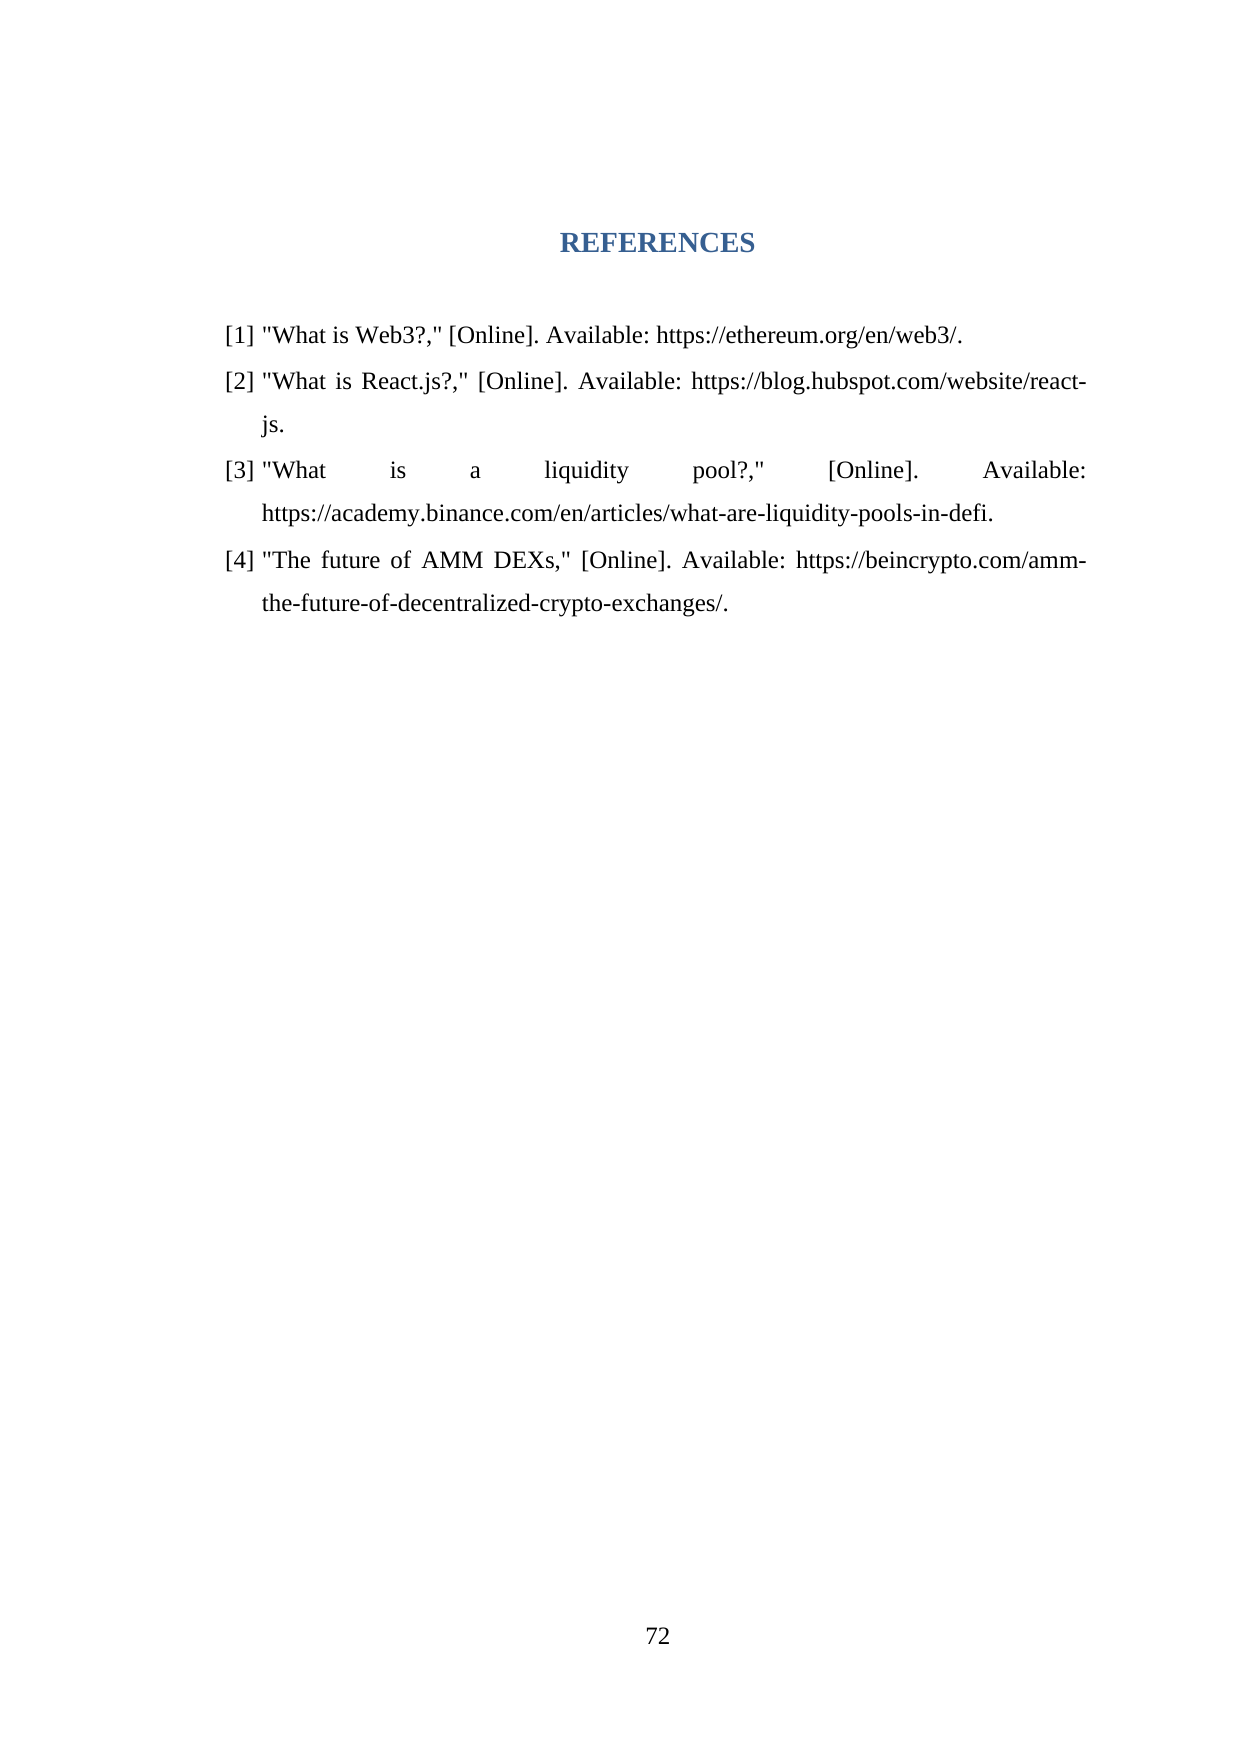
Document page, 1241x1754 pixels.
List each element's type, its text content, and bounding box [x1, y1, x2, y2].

table_header "What is Web3?," [Online]. Available: https://ethereum.org/en/web3/. [260, 319, 1089, 364]
table_cell [3] [224, 454, 260, 543]
table_cell [4] [224, 543, 260, 632]
table_cell "The future of AMM DEXs," [Online]. Available: https://beincrypto.com/amm-the-future-of-decentralized-crypto-exchanges/. [260, 543, 1089, 632]
subtitle REFERENCES [225, 225, 1090, 258]
table_cell "What is React.js?," [Online]. Available: https://blog.hubspot.com/website/react-js. [260, 365, 1089, 454]
table_cell "What is a liquidity pool?," [Online]. Available: https://academy.binance.com/en/articles/what-are-liquidity-pools-in-defi. [260, 454, 1089, 543]
table_cell [2] [224, 365, 260, 454]
table_header [1] [224, 319, 260, 364]
